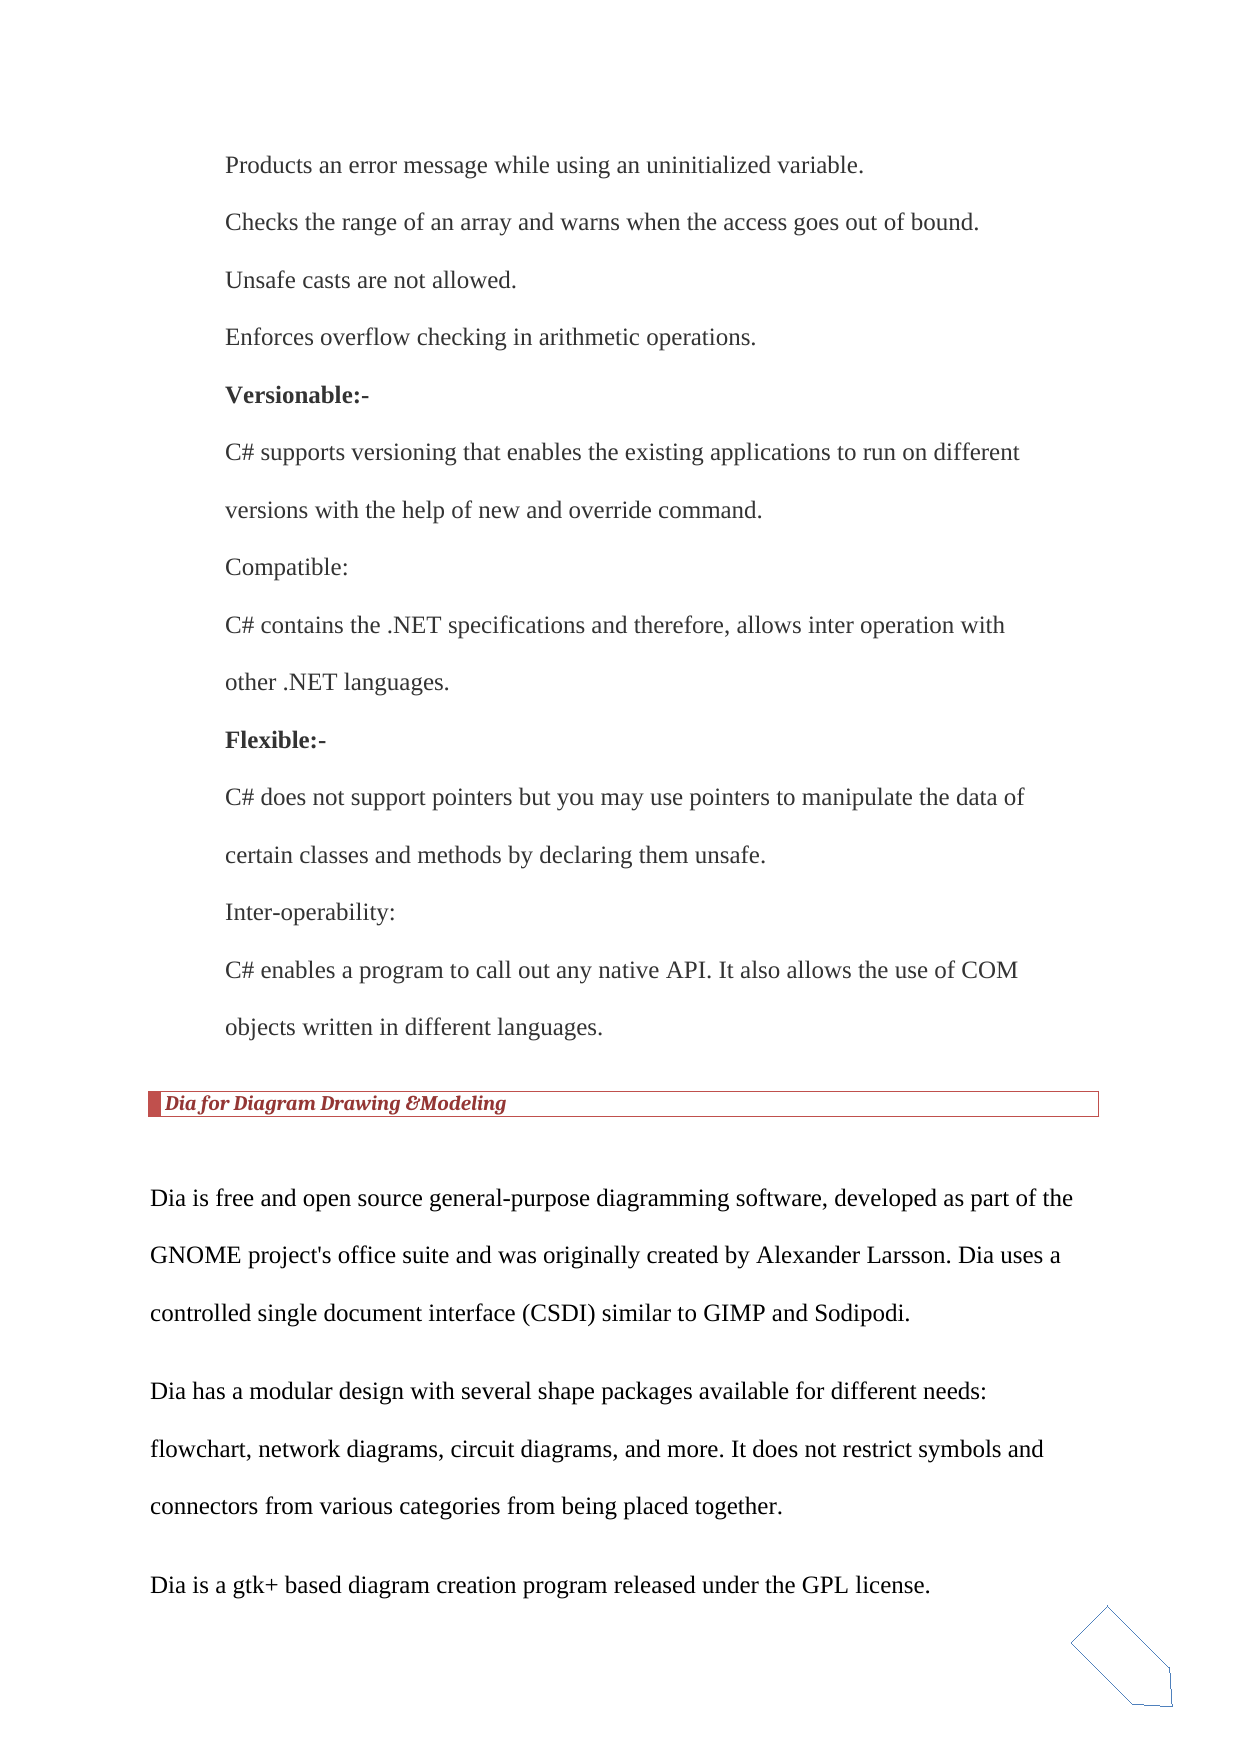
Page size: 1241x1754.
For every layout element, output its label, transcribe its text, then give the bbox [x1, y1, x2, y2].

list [225, 150, 1090, 1041]
text Dia is a gtk+ based diagram creation program released under the GPL license. [150, 1570, 1090, 1598]
text Dia has a modular design with several shape packages available for different needs: flowchart, network diagrams, circuit diagrams, and more. It does not restrict symbols and connectors from various categories from being placed together. [150, 1376, 1090, 1520]
subtitle Dia for Diagram Drawing &Modeling [161, 1092, 1098, 1116]
text Dia is free and open source general-purpose diagramming software, developed as part of the GNOME project's office suite and was originally created by Alexander Larsson. Dia uses a controlled single document interface (CSDI) similar to GIMP and Sodipodi. [150, 1183, 1090, 1327]
